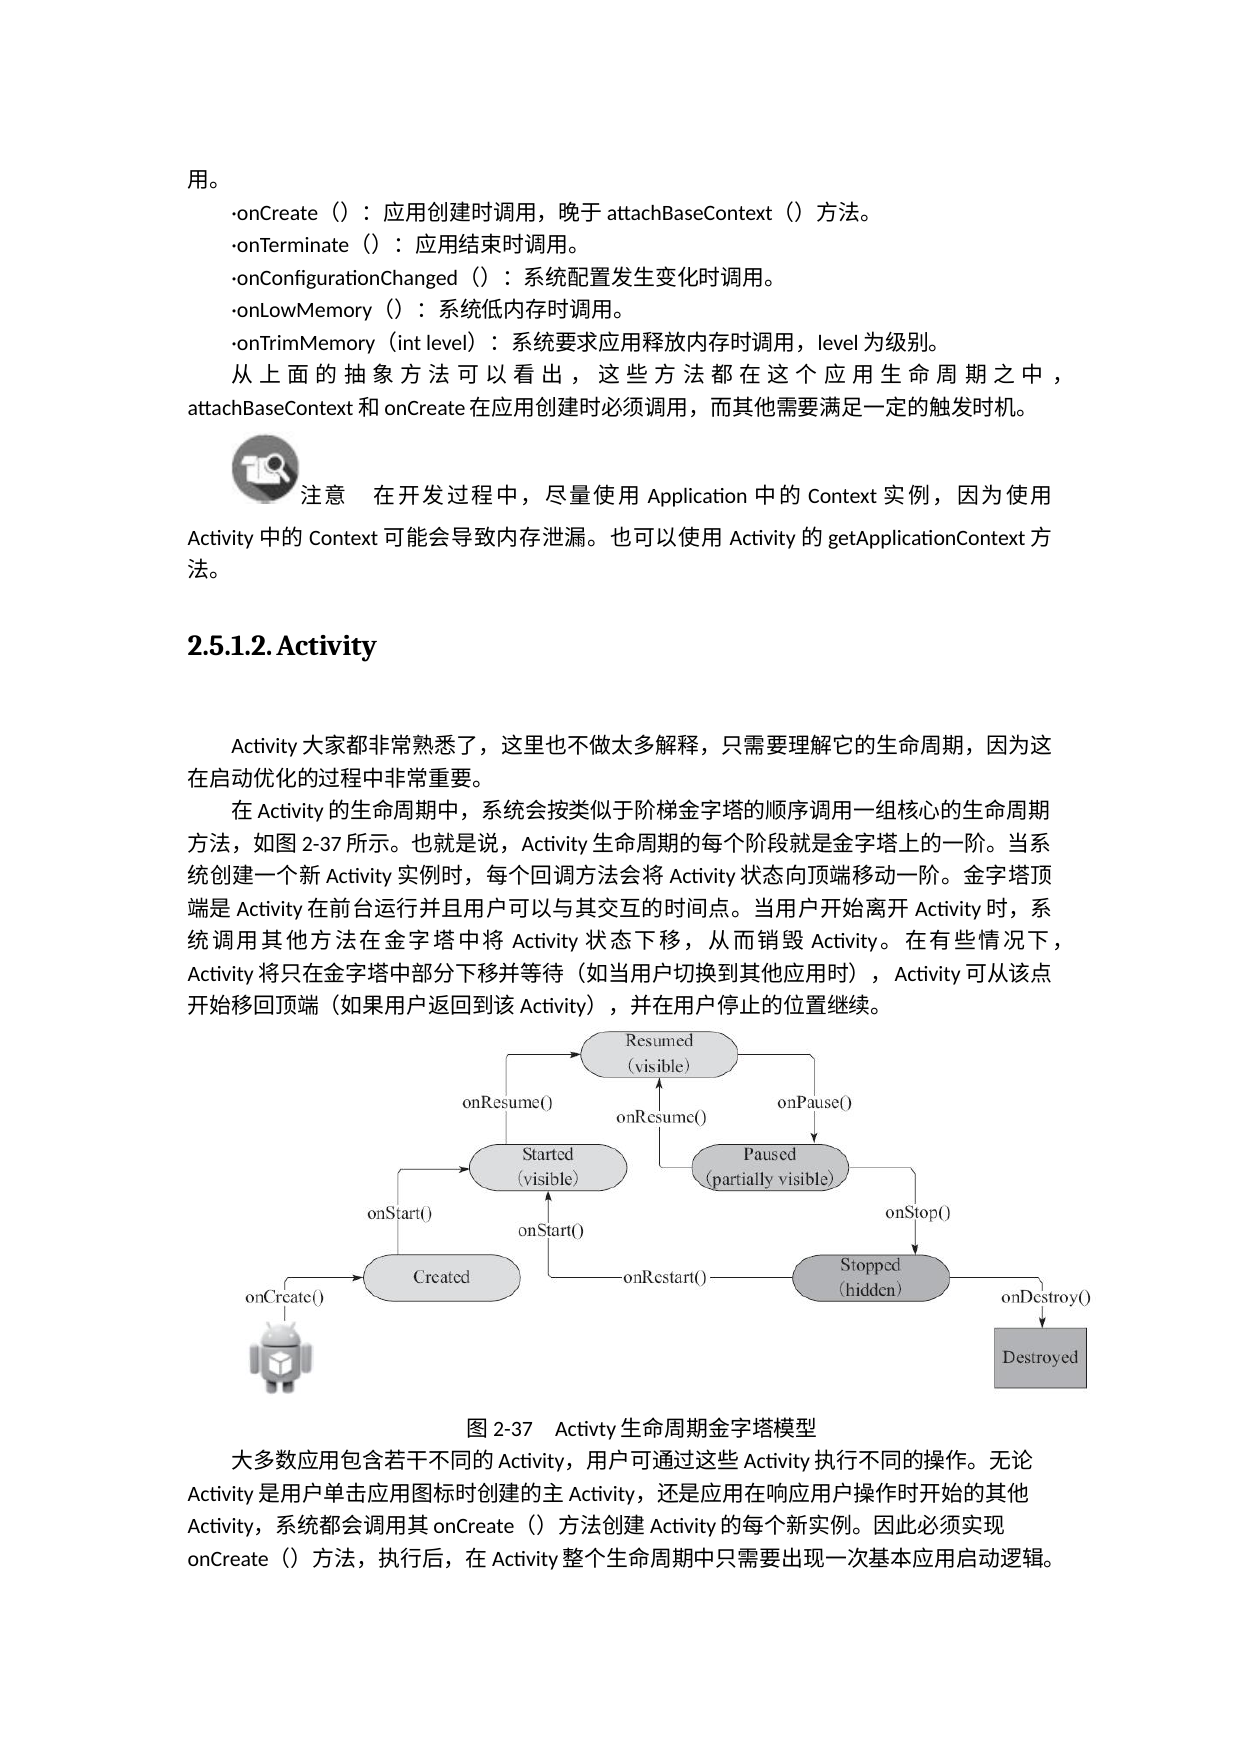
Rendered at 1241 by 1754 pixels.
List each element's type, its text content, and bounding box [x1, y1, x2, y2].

text 从上面的抽象方法可以看出，这些方法都在这个应用生命周期之中，attachBaseContext和onCreate在应用创建时必须调用，而其他需要满足一定的触发时机。 [187, 357, 1053, 422]
text 在Activity的生命周期中，系统会按类似于阶梯金字塔的顺序调用一组核心的生命周期方法，如图2-37所示。也就是说，Activity生命周期的每个阶段就是金字塔上的一阶。当系统创建一个新Activity实例时，每个回调方法会将Activity状态向顶端移动一阶。金字塔顶端是Activity在前台运行并且用户可以与其交互的时间点。当用户开始离开Activity时，系统调用其他方法在金字塔中将Activity状态下移，从而销毁Activity。在有些情况下，Activity将只在金字塔中部分下移并等待（如当用户切换到其他应用时），Activity可从该点开始移回顶端（如果用户返回到该Activity），并在用户停止的位置继续。 [187, 793, 1053, 1020]
text ·onTrimMemory（int level）：系统要求应用释放内存时调用，level为级别。 [187, 324, 1053, 357]
text ·onTerminate（）：应用结束时调用。 [187, 227, 1053, 259]
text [187, 1443, 1053, 1573]
picture [231, 431, 300, 504]
text Activity大家都非常熟悉了，这里也不做太多解释，只需要理解它的生命周期，因为这在启动优化的过程中非常重要。 [187, 728, 1053, 793]
text ·onLowMemory（）：系统低内存时调用。 [187, 292, 1053, 324]
subtitle Activity [187, 614, 1053, 679]
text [187, 162, 1053, 194]
text 图2-37 Activty生命周期金字塔模型 [187, 1410, 1053, 1443]
text ·onConfigurationChanged（）：系统配置发生变化时调用。 [187, 259, 1053, 292]
text 注意 在开发过程中，尽量使用Application中的Context实例，因为使用Activity中的Context可能会导致内存泄漏。也可以使用Activity的getApplicationContext方法。 [187, 422, 1053, 584]
text ·onCreate（）：应用创建时调用，晚于attachBaseContext（）方法。 [187, 194, 1053, 227]
picture [231, 1020, 1097, 1399]
